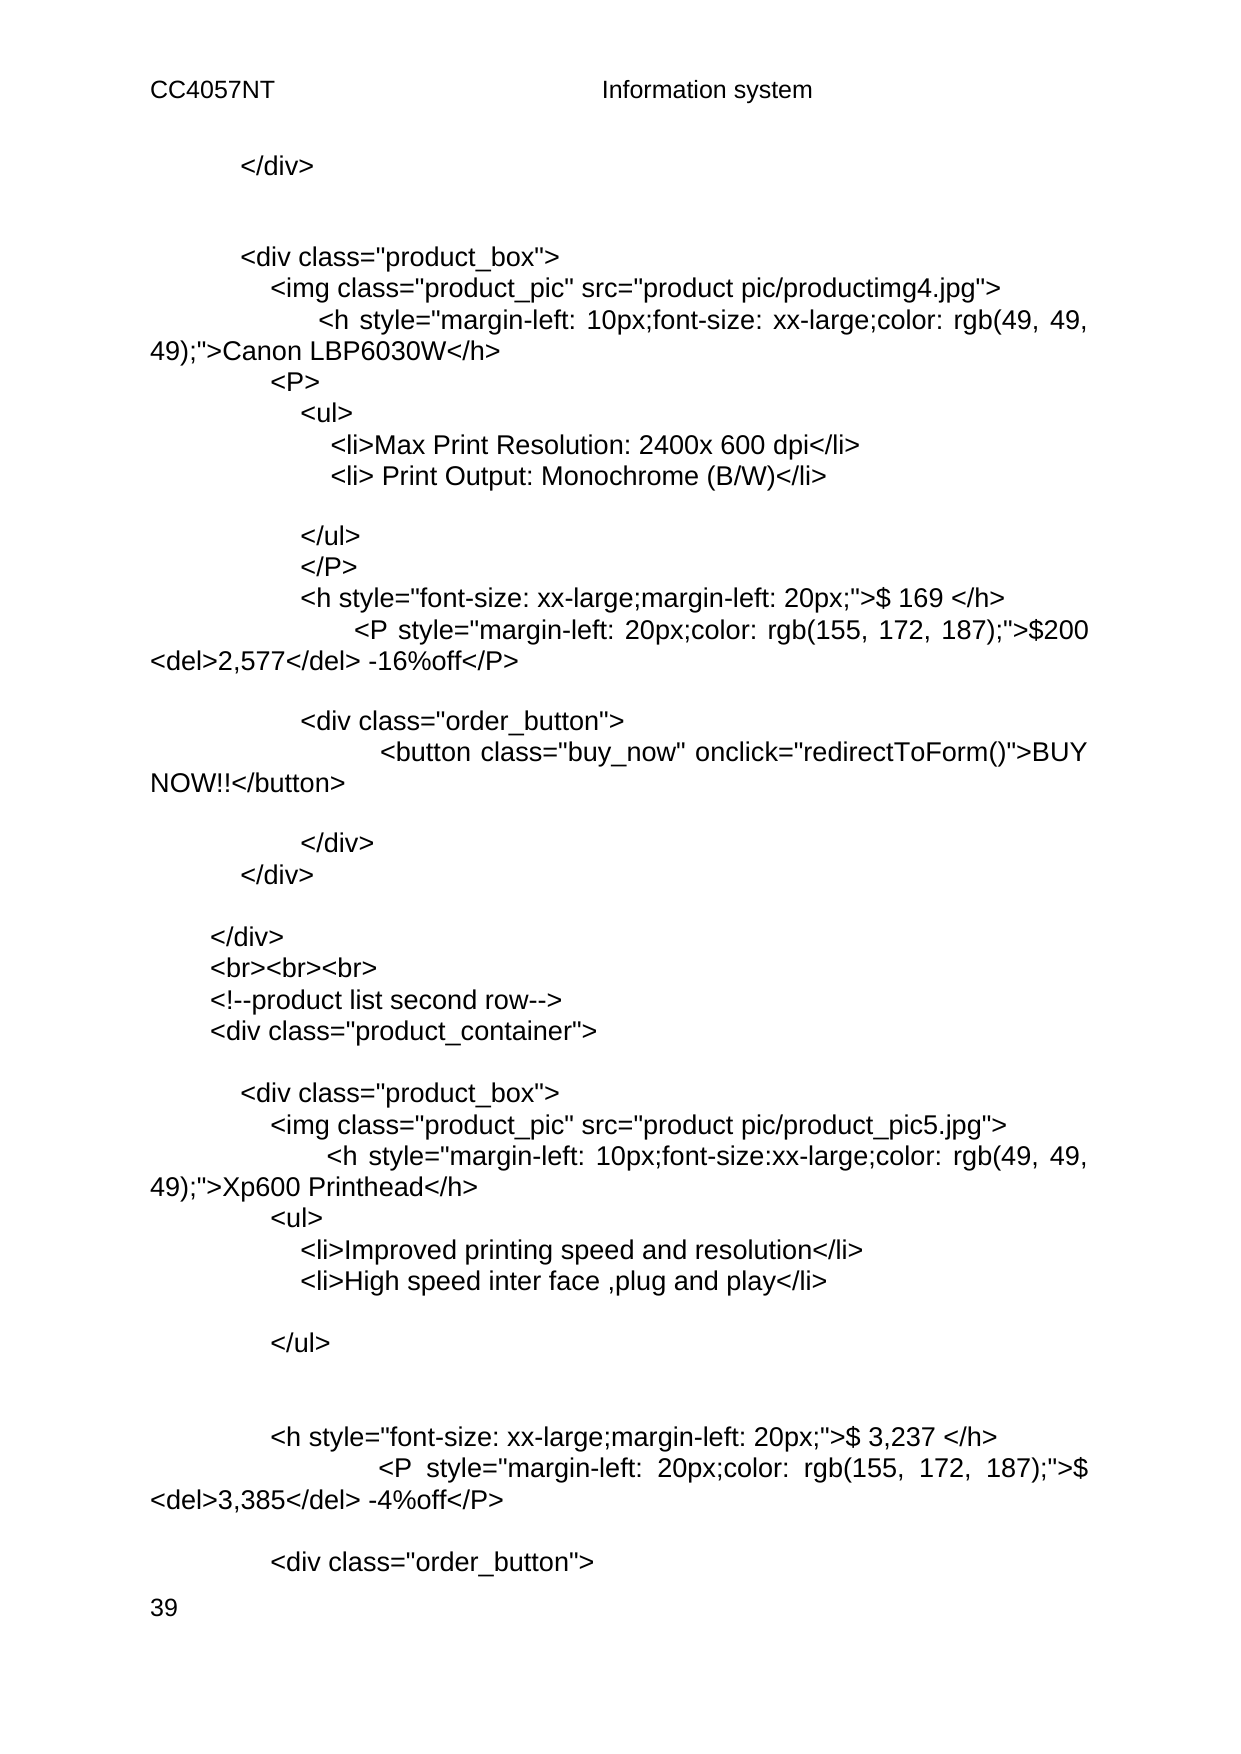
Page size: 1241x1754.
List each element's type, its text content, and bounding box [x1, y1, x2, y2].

text <li>Improved printing speed and resolution</li> [150, 1234, 1090, 1265]
text <li> Print Output: Monochrome (B/W)</li> [150, 460, 1090, 491]
text </div> [150, 921, 1090, 952]
text <div class="product_box"> [150, 241, 1090, 272]
text <h style="font-size: xx-large;margin-left: 20px;">$ 3,237 </h> [150, 1421, 1090, 1452]
text </div> [150, 859, 1090, 890]
text <img class="product_pic" src="product pic/productimg4.jpg"> [150, 272, 1090, 304]
text <div class="order_button"> [150, 1546, 1090, 1577]
text <ul> [150, 397, 1090, 429]
text <li>Max Print Resolution: 2400x 600 dpi</li> [150, 429, 1090, 460]
text <br><br><br> [150, 952, 1090, 984]
text <div class="product_box"> [150, 1077, 1090, 1109]
text </P> [150, 551, 1090, 582]
text <P style="margin-left: 20px;color: rgb(155, 172, 187);">$ <del>3,385</del> -4%off</P> [150, 1452, 1090, 1515]
text </ul> [150, 520, 1090, 551]
text <div class="product_container"> [150, 1015, 1090, 1046]
text <P> [150, 366, 1090, 397]
text <ul> [150, 1202, 1090, 1234]
text <h style="font-size: xx-large;margin-left: 20px;">$ 169 </h> [150, 582, 1090, 614]
text <li>High speed inter face ,plug and play</li> [150, 1265, 1090, 1296]
text <!--product list second row--> [150, 984, 1090, 1015]
text <button class="buy_now" onclick="redirectToForm()">BUY NOW!!</button> [150, 736, 1090, 799]
text <img class="product_pic" src="product pic/product_pic5.jpg"> [150, 1109, 1090, 1140]
text </div> [150, 827, 1090, 859]
text <div class="order_button"> [150, 705, 1090, 736]
text <h style="margin-left: 10px;font-size: xx-large;color: rgb(49, 49, 49);">Canon LBP6030W</h> [150, 304, 1090, 366]
text <P style="margin-left: 20px;color: rgb(155, 172, 187);">$200 <del>2,577</del> -16%off</P> [150, 614, 1090, 676]
text <h style="margin-left: 10px;font-size:xx-large;color: rgb(49, 49, 49);">Xp600 Printhead</h> [150, 1140, 1090, 1202]
text </div> [150, 150, 1090, 181]
text </ul> [150, 1327, 1090, 1359]
